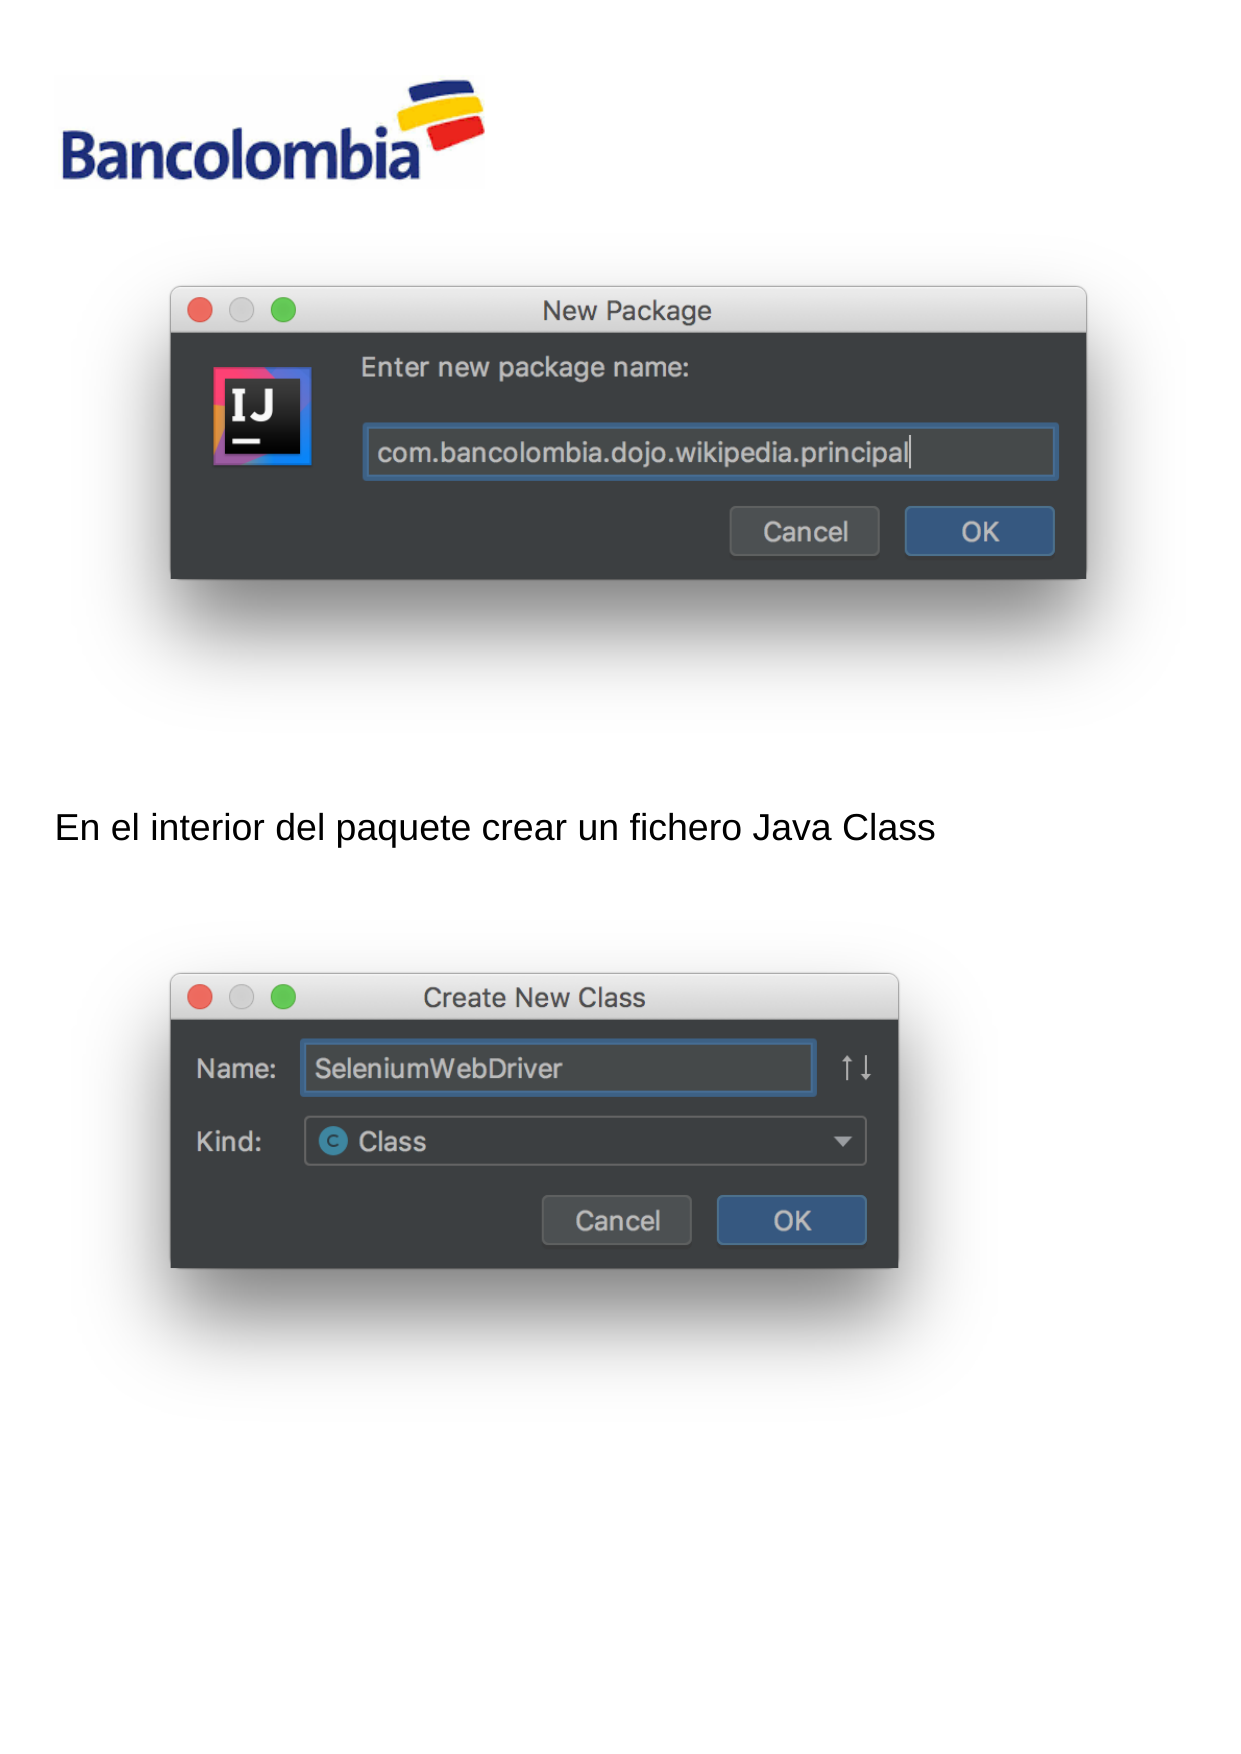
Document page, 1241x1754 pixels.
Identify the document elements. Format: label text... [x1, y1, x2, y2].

picture [54, 75, 488, 189]
picture [54, 220, 1203, 746]
picture [54, 907, 1015, 1435]
text En el interior del paquete crear un fichero Java Class [54, 805, 1203, 848]
